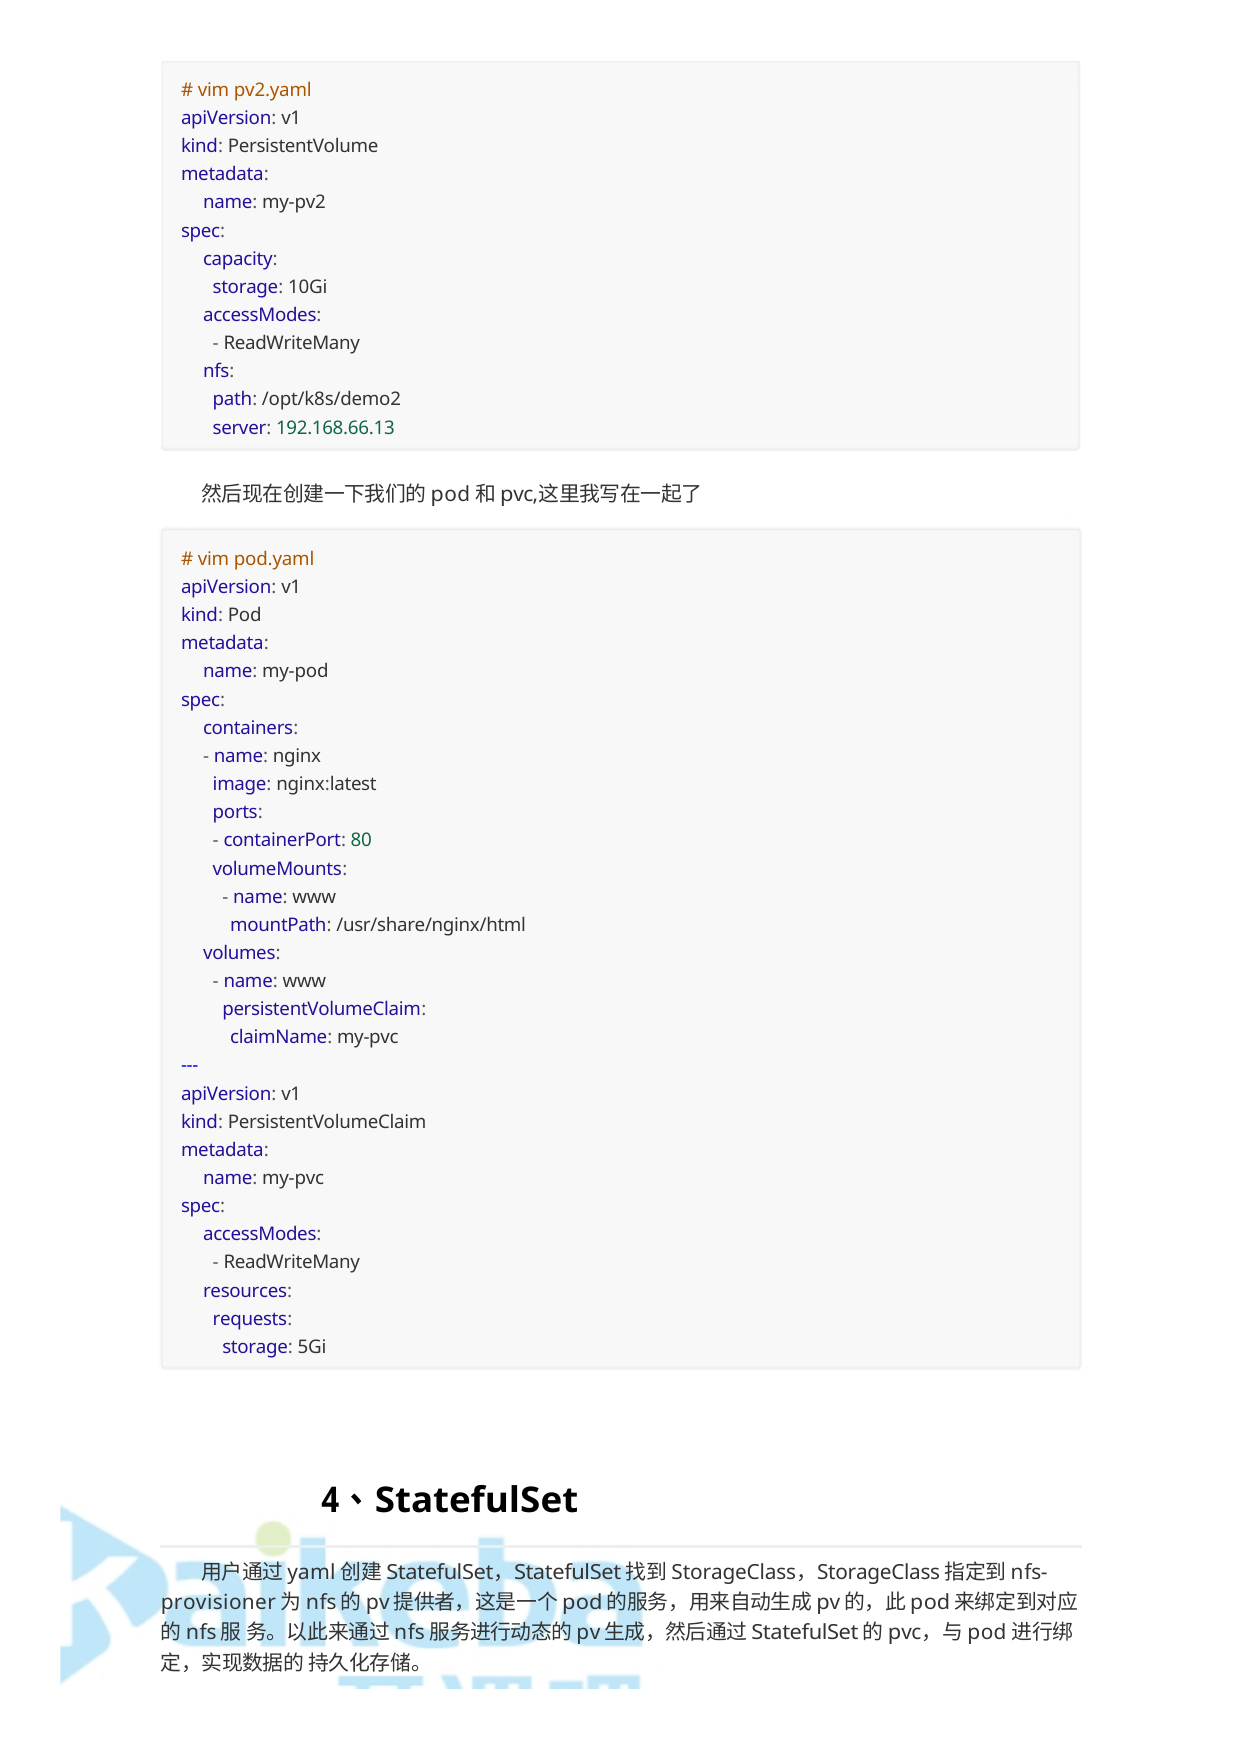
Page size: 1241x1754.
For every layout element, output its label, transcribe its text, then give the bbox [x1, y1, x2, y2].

text image: nginx:latest [192, 776, 1085, 794]
text persistentVolumeClaim : [192, 1001, 1085, 1019]
text - ReadWriteMany [192, 335, 1085, 353]
text - containerPort: 80 [192, 832, 1085, 850]
text 用户通过yaml创建StatefulSet，StatefulSet找到StorageClass ，StorageClass指定到nfs- provisioner为nfs的pv提供者，这是一个pod的服务，用来自动生成pv的，此pod来绑定到对应的nfs服 务。以此来通过nfs服务进行动态的pv生成，然后通过StatefulSet的pvc，与pod进行绑定，实现数据的 持久化存储。 [161, 1555, 1081, 1676]
text name: my-pvc [203, 1170, 1085, 1188]
text storage: 5Gi [192, 1339, 1085, 1357]
text server: 192.168.66.13 [192, 419, 1085, 438]
text apiVersion: v1 [181, 1085, 1085, 1104]
text kind: Pod [181, 607, 1085, 625]
text volumeMounts : [192, 860, 1085, 878]
text kind: PersistentVolumeClaim [181, 1113, 1085, 1132]
text mountPath: /usr/share/nginx/html [192, 917, 1085, 935]
text metadata: [181, 1142, 1085, 1160]
text accessModes : [203, 307, 1085, 325]
text name: my-pod [203, 663, 1085, 682]
text - name: www [192, 888, 1085, 907]
text spec: [181, 691, 1085, 710]
text requests: [192, 1311, 1085, 1329]
text apiVersion: v1 [181, 110, 1085, 128]
text volumes: [203, 945, 1085, 963]
text --- [181, 1057, 1085, 1076]
text kind: PersistentVolume [181, 138, 1085, 156]
text - ReadWriteMany [192, 1254, 1085, 1272]
text - name: nginx [203, 748, 1085, 766]
picture [60, 61, 1182, 1689]
subtitle 4、StatefulSet [321, 1475, 1085, 1523]
text spec: [181, 222, 1085, 241]
text apiVersion: v1 [181, 579, 1085, 597]
text nfs: [203, 363, 1085, 381]
text name: my-pv2 [203, 194, 1085, 213]
text path: /opt/k8s/demo2 [192, 391, 1085, 409]
text 然后现在创建一下我们的pod和pvc,这里我写在一起了 [201, 479, 1085, 507]
text metadata: [181, 635, 1085, 653]
text # vim pv2.yaml [181, 82, 1085, 100]
text claimName: my-pvc [192, 1029, 1085, 1047]
text resources: [203, 1282, 1085, 1301]
text spec: [181, 1198, 1085, 1216]
text ports: [192, 804, 1085, 822]
text capacity: [203, 251, 1085, 269]
text containers : [203, 719, 1085, 738]
text # vim pod.yaml [181, 551, 1085, 569]
text accessModes : [203, 1226, 1085, 1244]
text - name: www [192, 973, 1085, 991]
text metadata: [181, 166, 1085, 184]
text storage: 10Gi [192, 279, 1085, 297]
